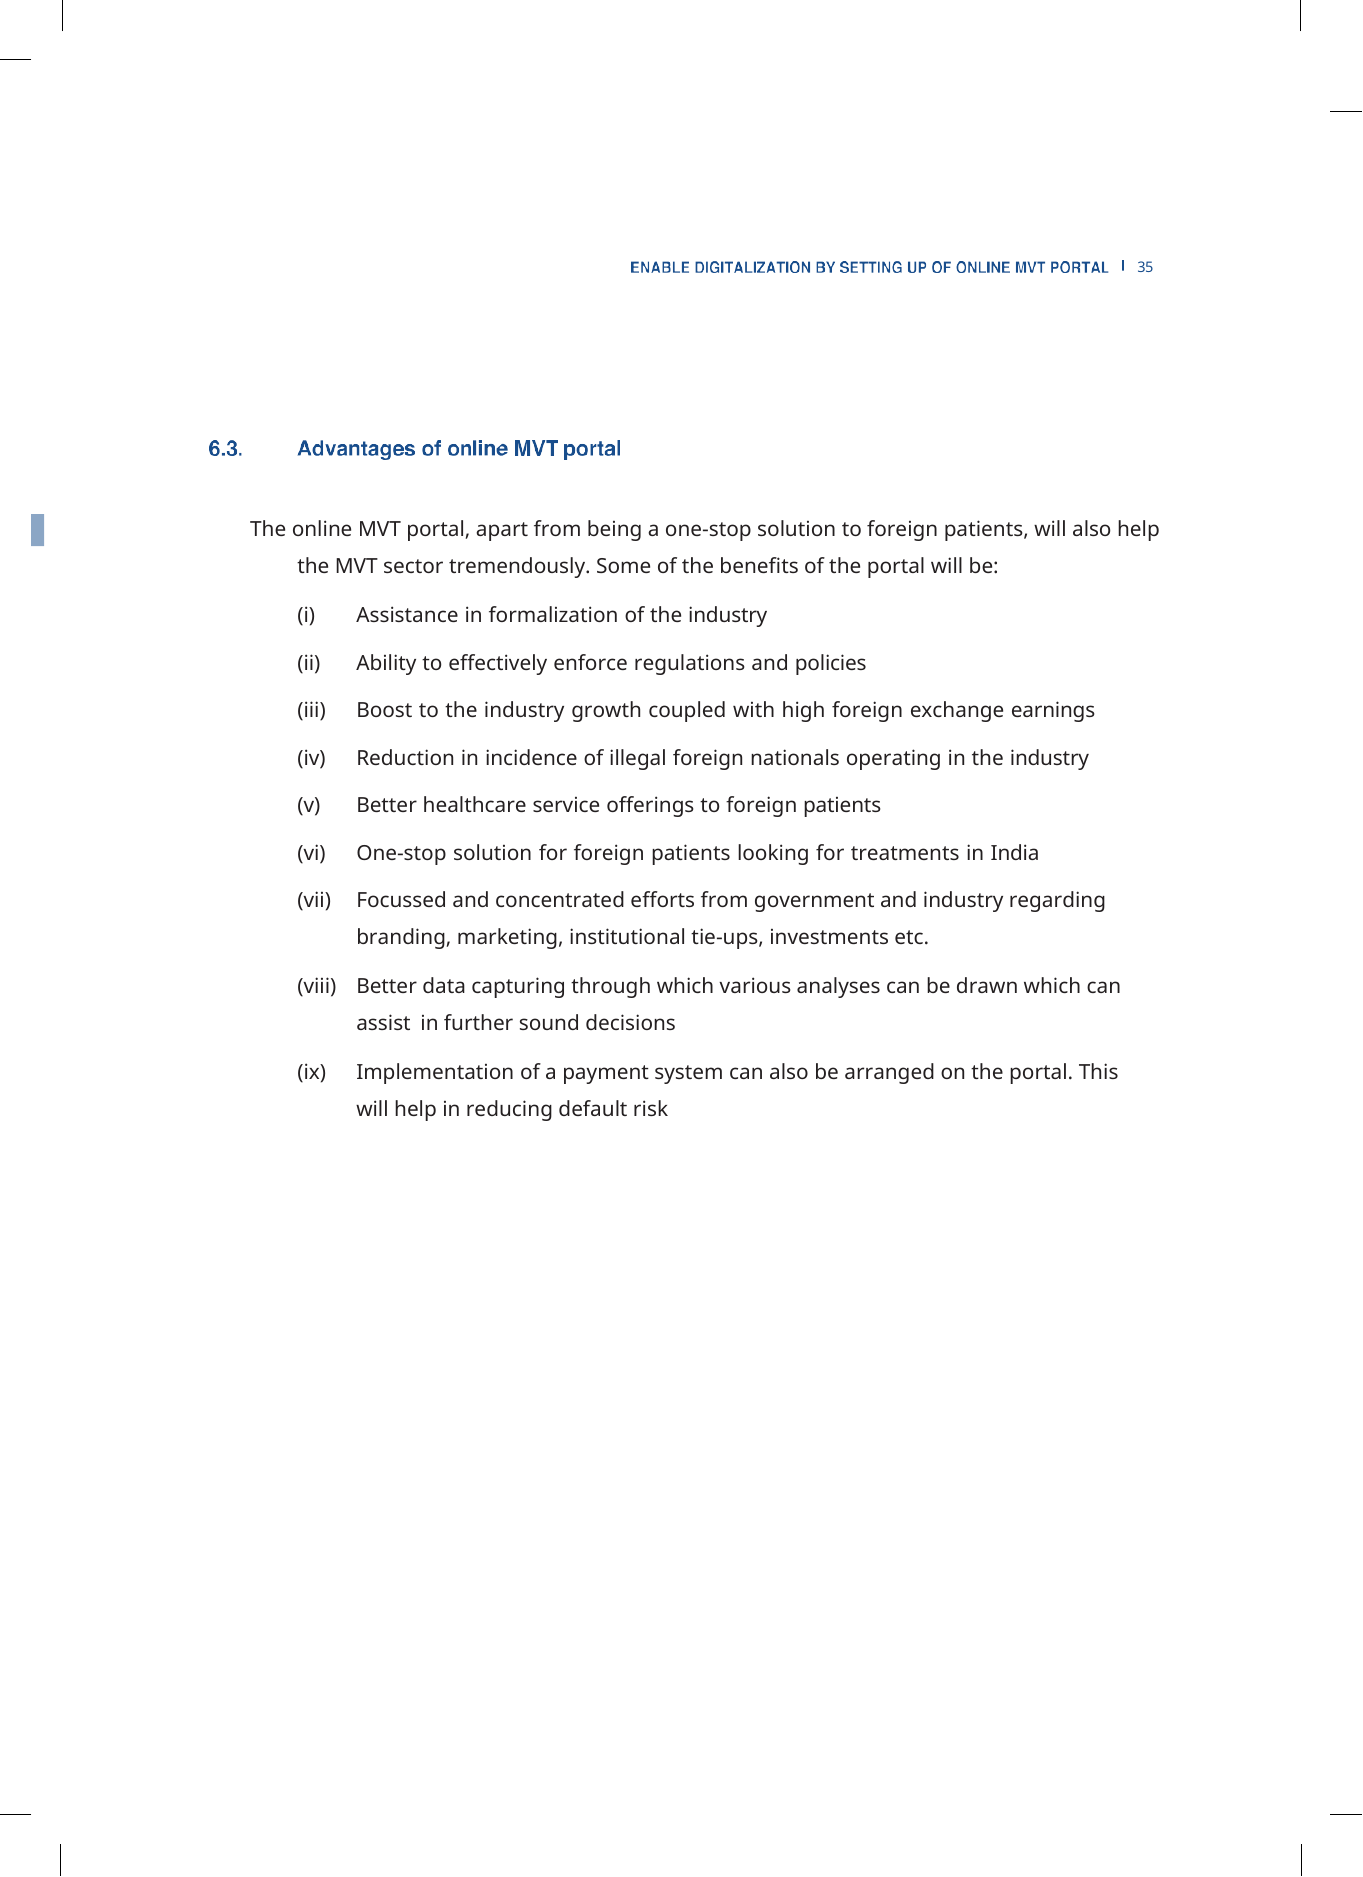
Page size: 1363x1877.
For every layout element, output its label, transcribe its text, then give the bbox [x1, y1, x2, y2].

list Better healthcare service offerings to foreign patients [297, 790, 1362, 819]
text The online MVT portal, apart from being a one-stop solution to foreign patients, will also help the MVT sector tremendously. Some of the benefits of the portal will be: [250, 514, 1175, 579]
list One-stop solution for foreign patients looking for treatments in India [297, 838, 1362, 866]
list Focussed and concentrated efforts from government and industry regarding branding, marketing, institutional tie-ups, investments etc. [297, 885, 1154, 951]
picture [209, 440, 242, 456]
picture [515, 440, 558, 456]
list Boost to the industry growth coupled with high foreign exchange earnings [297, 695, 1362, 723]
picture [564, 440, 620, 460]
list Assistance in formalization of the industry [297, 600, 1362, 628]
list Better data capturing through which various analyses can be drawn which can assist in further sound decisions [297, 971, 1154, 1036]
list Implementation of a payment system can also be arranged on the portal. This will help in reducing default risk [297, 1057, 1154, 1122]
list Reduction in incidence of illegal foreign nationals operating in the industry [297, 743, 1362, 771]
list Ability to effectively enforce regulations and policies [297, 648, 1362, 676]
picture [631, 261, 1109, 273]
picture [297, 440, 471, 460]
